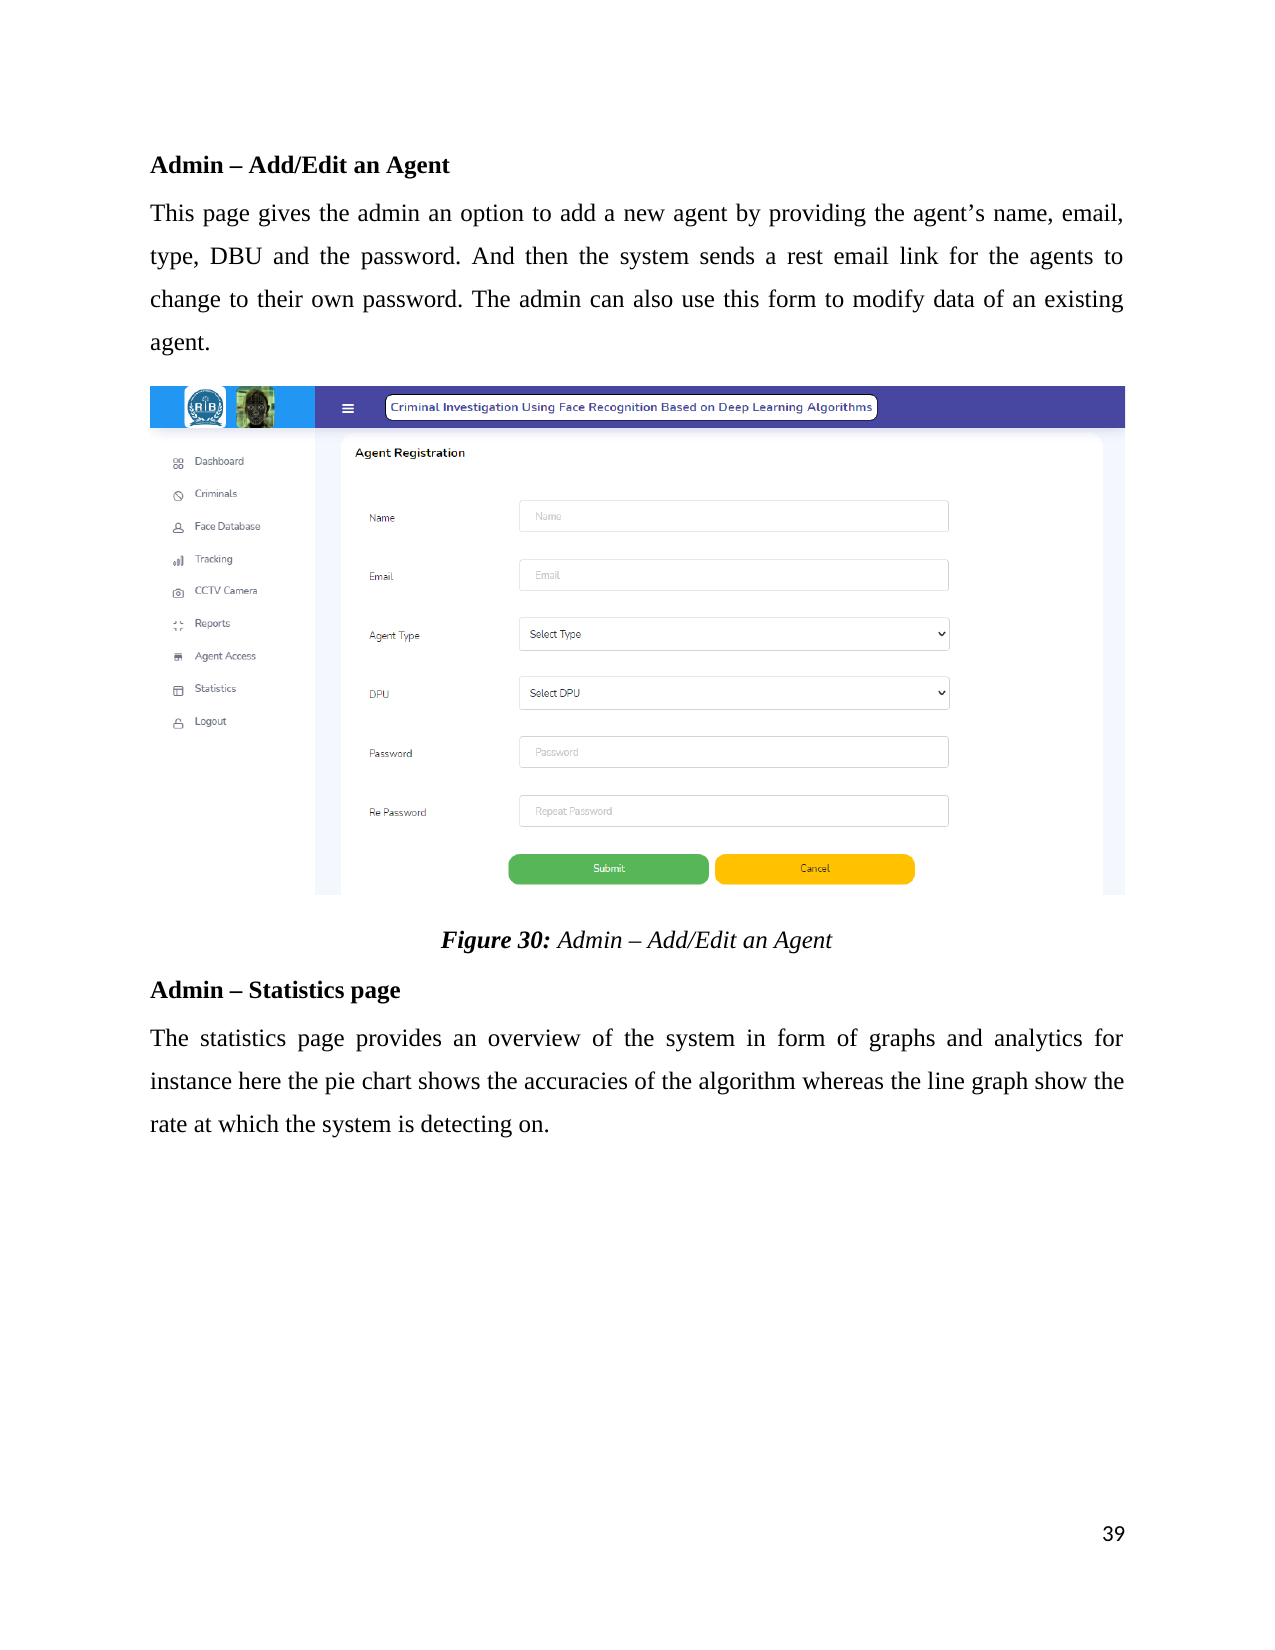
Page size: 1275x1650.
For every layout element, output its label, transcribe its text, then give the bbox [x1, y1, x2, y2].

text This page gives the admin an option to add a new agent by providing the agent’s name, email, type, DBU and the password. And then the system sends a rest email link for the agents to change to their own password. The admin can also use this form to modify data of an existing agent. [150, 198, 1125, 356]
text The statistics page provides an overview of the system in form of graphs and analytics for instance here the pie chart shows the accuracies of the algorithm whereas the line graph show the rate at which the system is detecting on. [150, 1023, 1125, 1138]
text Admin – Add/Edit an Agent [150, 150, 1125, 179]
picture [150, 386, 1125, 895]
text Figure 30: Admin – Add/Edit an Agent [150, 926, 1125, 954]
text Admin – Statistics page [150, 975, 1125, 1004]
